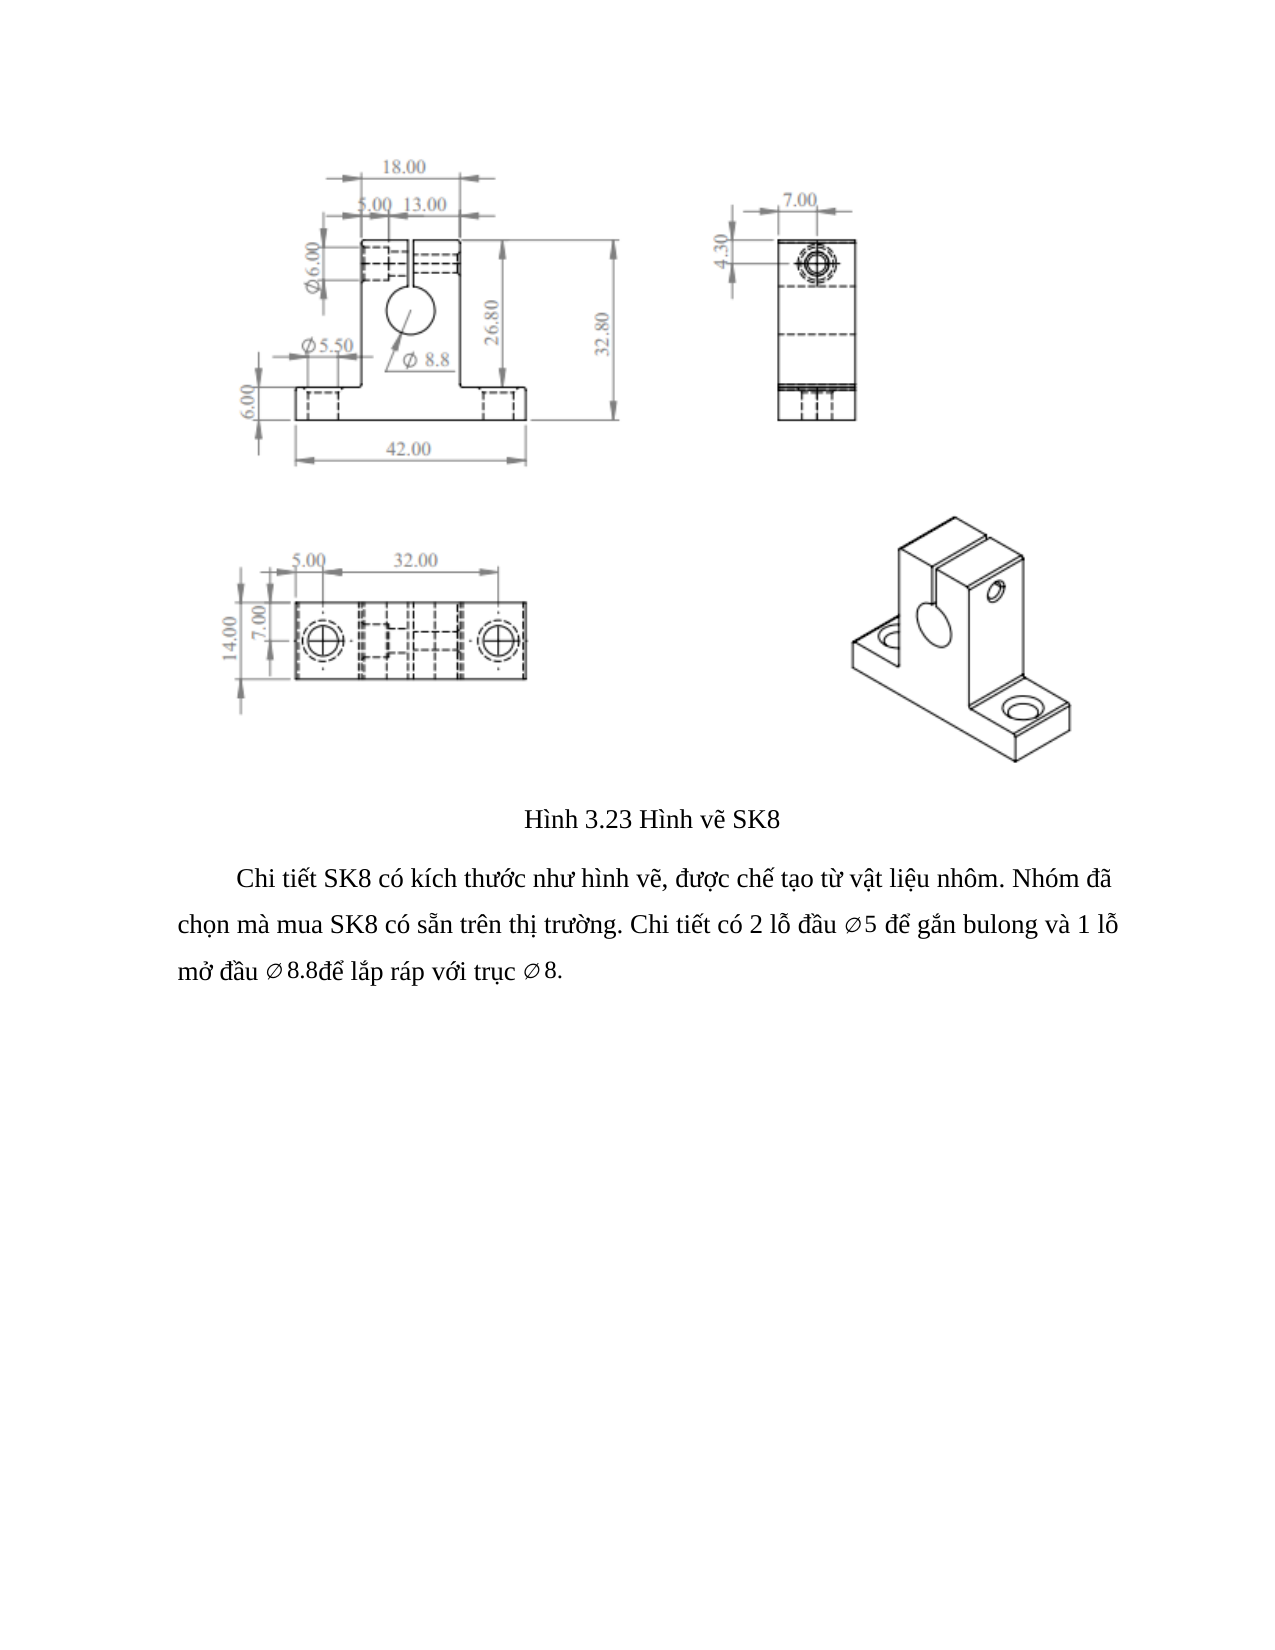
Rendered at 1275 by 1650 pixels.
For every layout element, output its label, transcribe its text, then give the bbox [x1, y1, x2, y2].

text Chi tiết SK8 có kích thước như hình vẽ, được chế tạo từ vật liệu nhôm. Nhóm đã chọn mà mua SK8 có sẵn trên thị trường. Chi tiết có 2 lỗ đầu để gắn bulong và 1 lỗ mở đầu để lắp ráp với trục [177, 862, 1127, 986]
picture [205, 148, 1100, 788]
